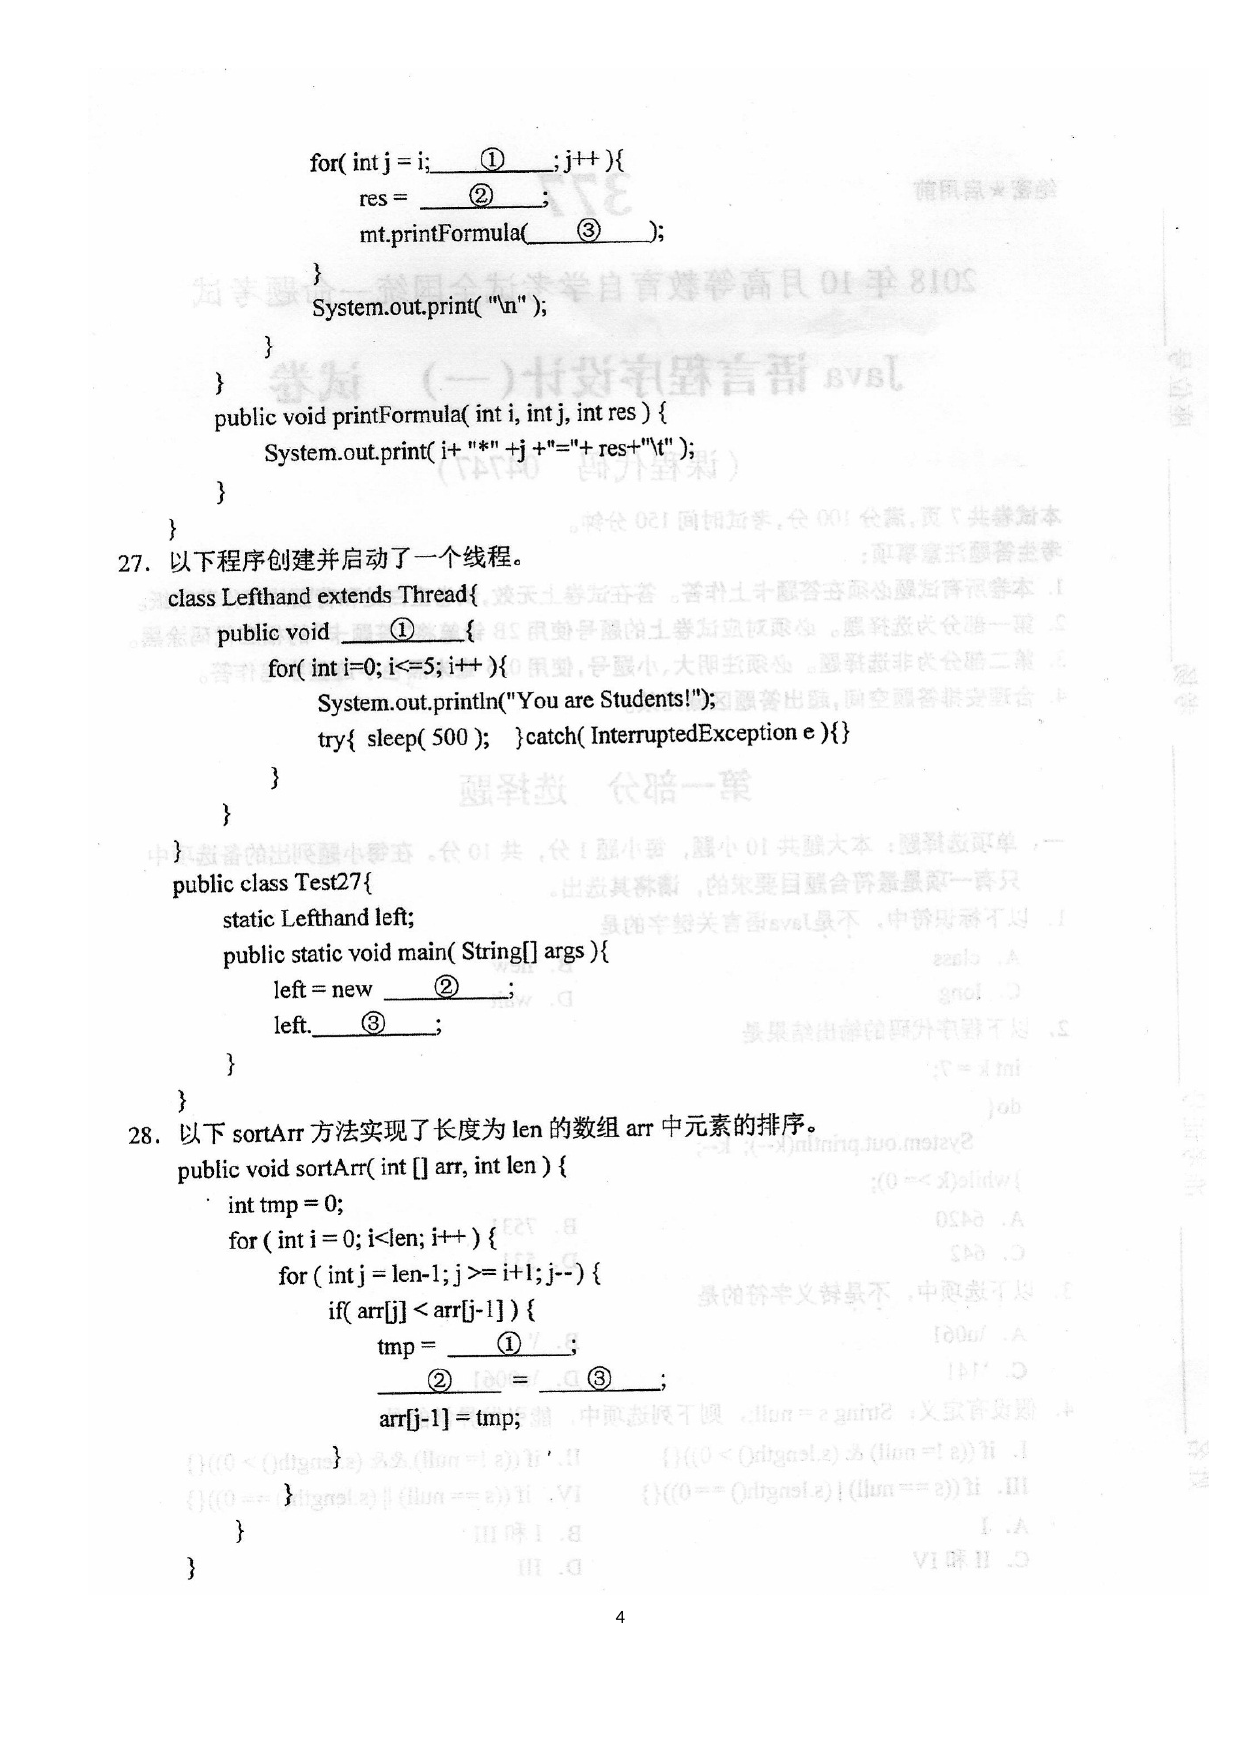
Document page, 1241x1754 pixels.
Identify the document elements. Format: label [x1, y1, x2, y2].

picture [88, 68, 1209, 1595]
